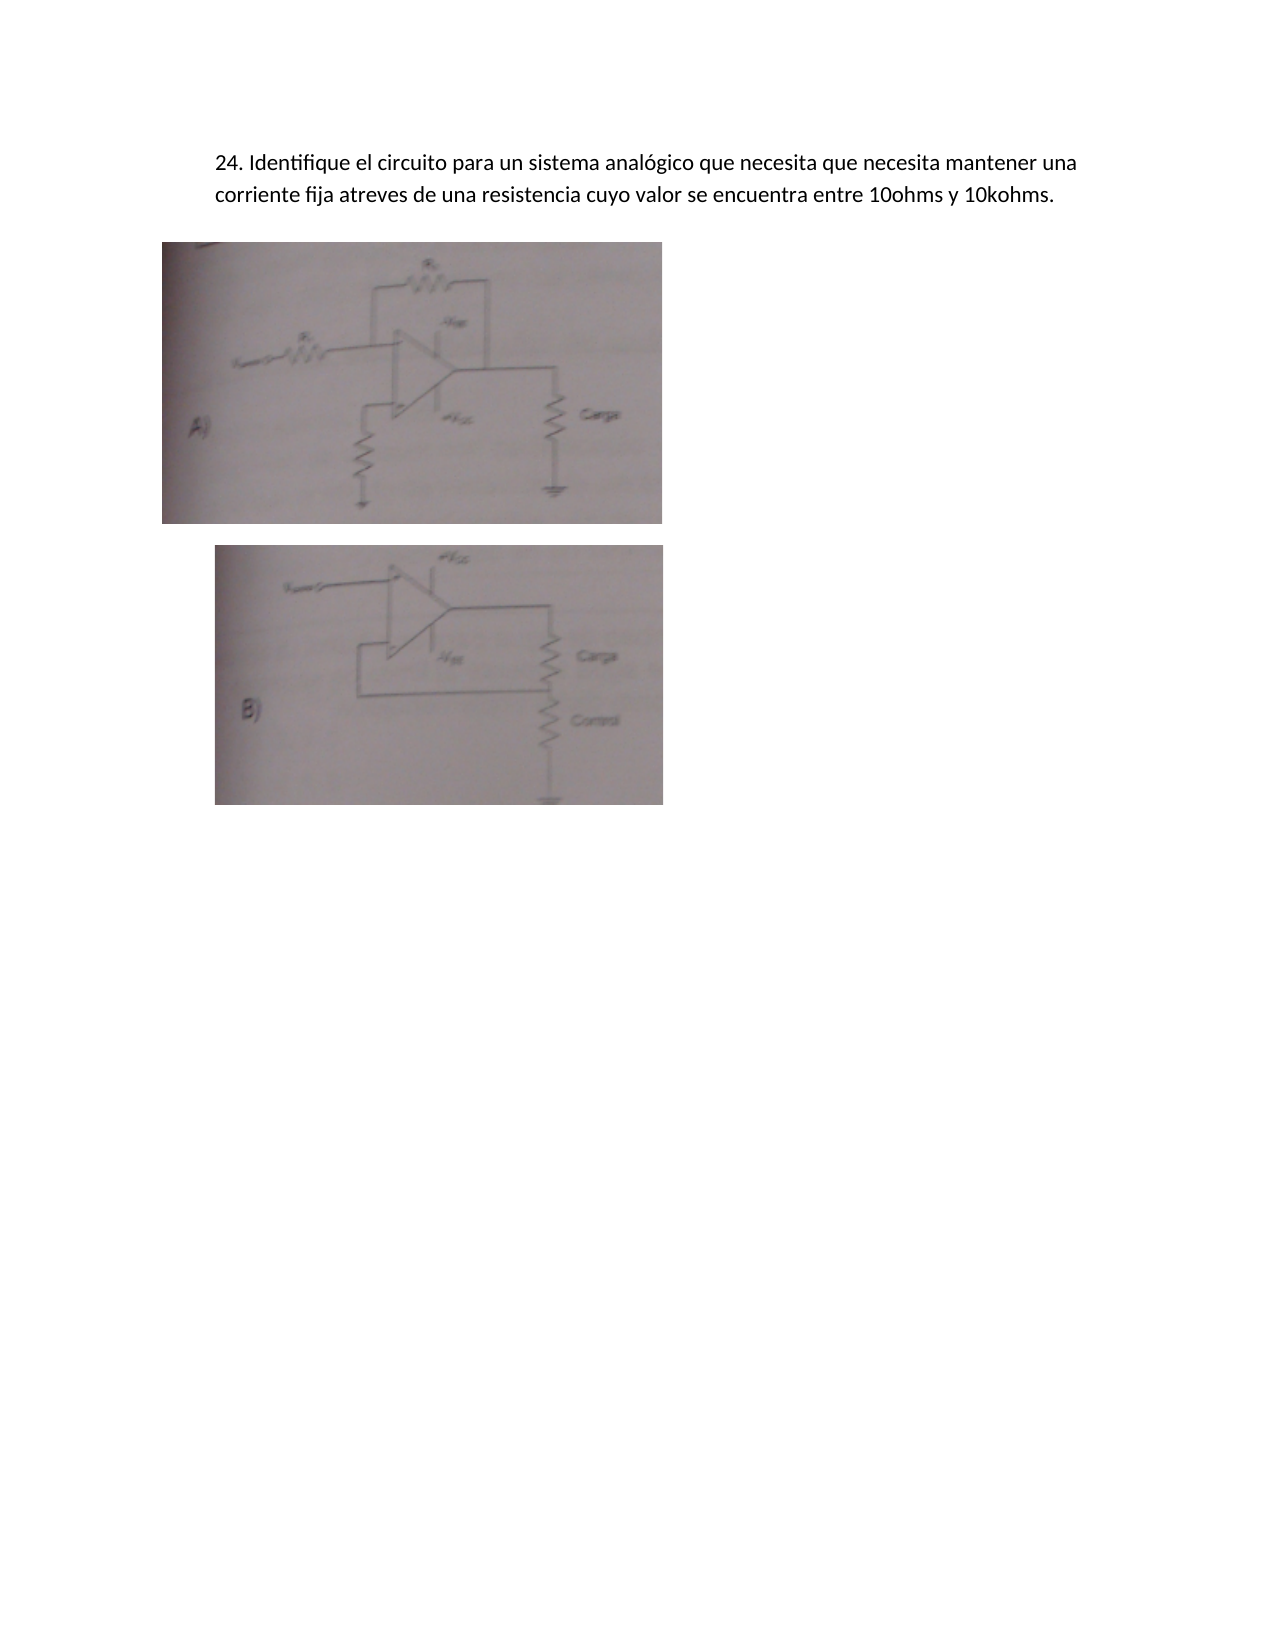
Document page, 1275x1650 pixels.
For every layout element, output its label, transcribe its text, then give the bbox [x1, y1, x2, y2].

text 24. Identifique el circuito para un sistema analógico que necesita que necesita mantener una corriente fija atreves de una resistencia cuyo valor se encuentra entre 10ohms y 10kohms. [215, 148, 1098, 208]
picture [214, 545, 664, 805]
picture [162, 242, 663, 524]
